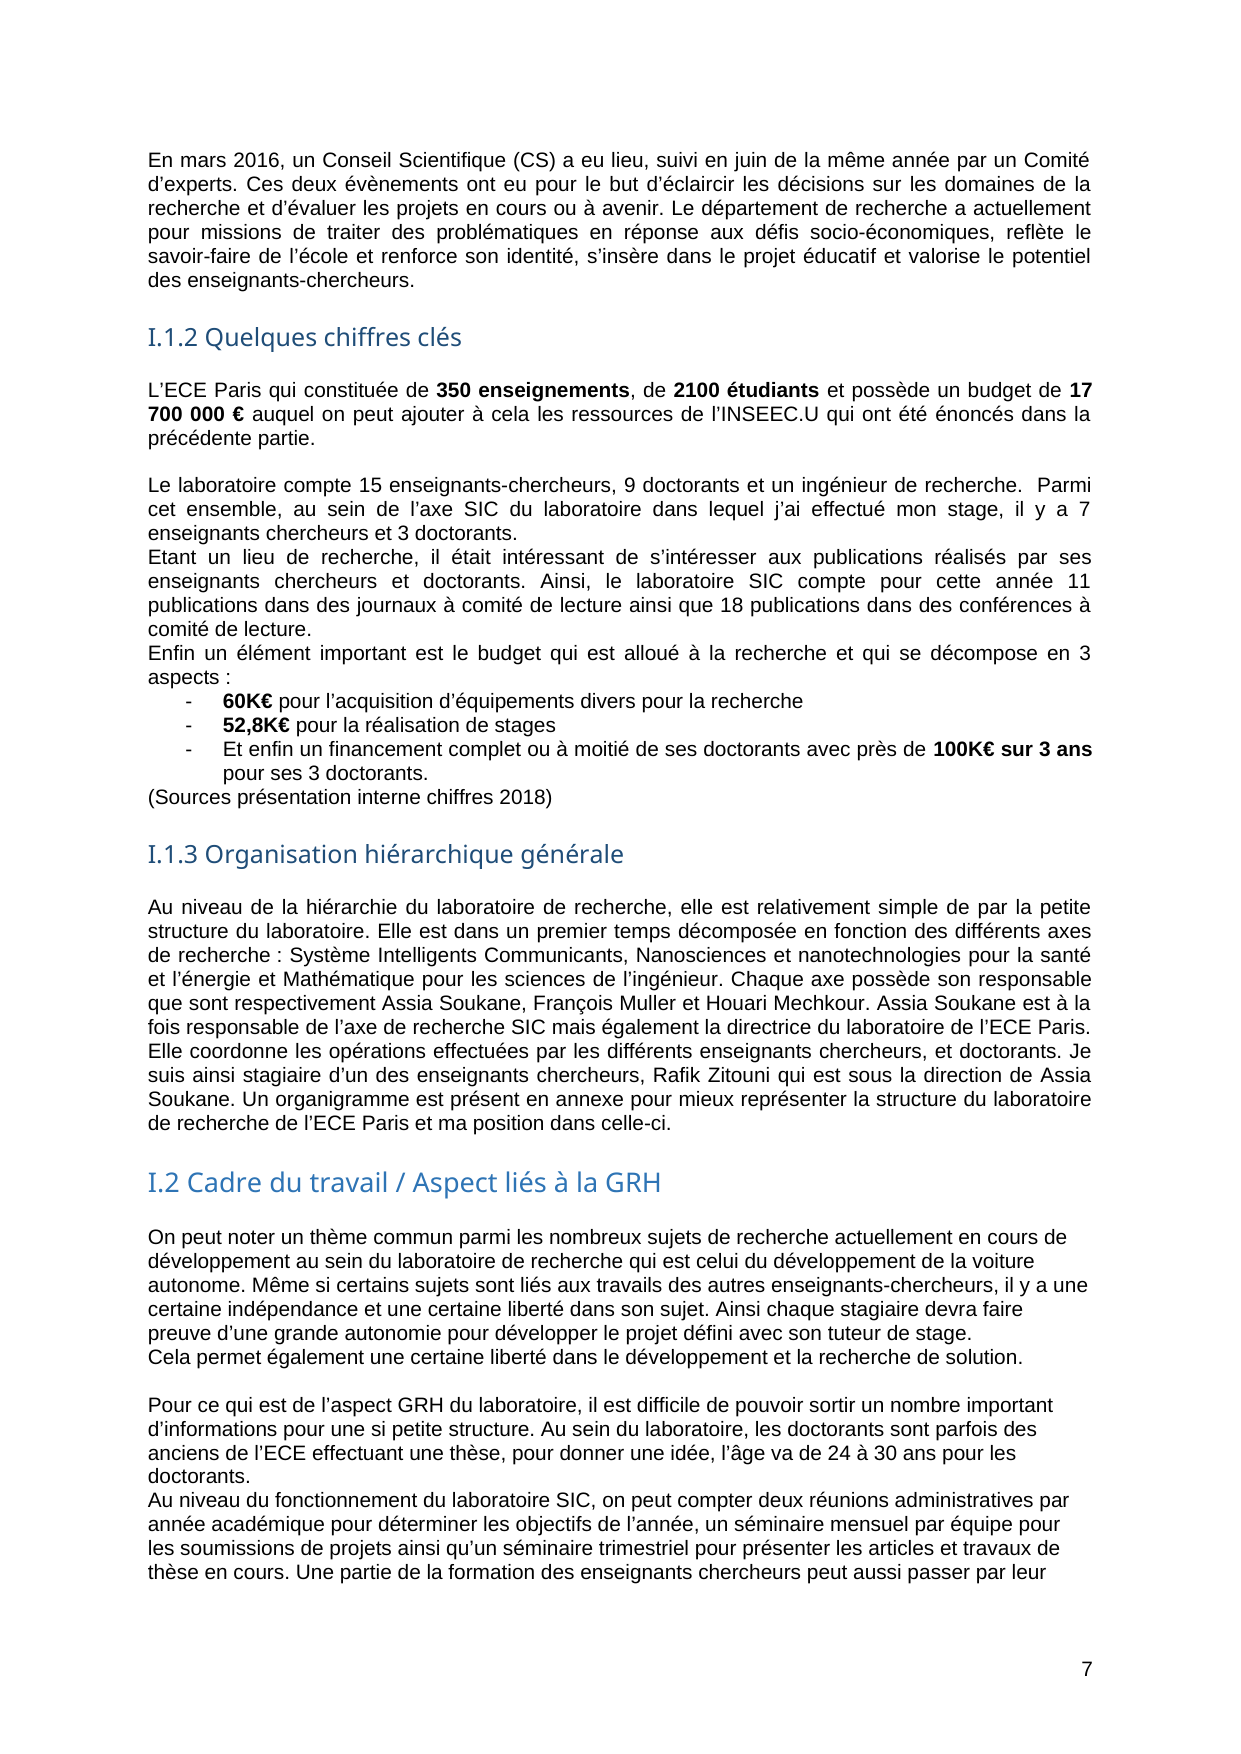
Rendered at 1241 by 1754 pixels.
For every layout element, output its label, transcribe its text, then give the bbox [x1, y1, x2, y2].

list 60K€ pour l’acquisition d’équipements divers pour la recherche [185, 689, 1093, 713]
list 52,8K€ pour la réalisation de stages [185, 713, 1093, 737]
text Le laboratoire compte 15 enseignants-chercheurs, 9 doctorants et un ingénieur de recherche. Parmi cet ensemble, au sein de l’axe SIC du laboratoire dans lequel j’ai effectué mon stage, il y a 7 enseignants chercheurs et 3 doctorants. [148, 473, 1093, 545]
text Etant un lieu de recherche, il était intéressant de s’intéresser aux publications réalisés par ses enseignants chercheurs et doctorants. Ainsi, le laboratoire SIC compte pour cette année 11 publications dans des journaux à comité de lecture ainsi que 18 publications dans des conférences à comité de lecture. [148, 545, 1093, 641]
text Pour ce qui est de l’aspect GRH du laboratoire, il est difficile de pouvoir sortir un nombre important d’informations pour une si petite structure. Au sein du laboratoire, les doctorants sont parfois des anciens de l’ECE effectuant une thèse, pour donner une idée, l’âge va de 24 à 30 ans pour les doctorants. [148, 1392, 1093, 1488]
subtitle I.2 Cadre du travail / Aspect liés à la GRH [148, 1164, 1093, 1201]
text Cela permet également une certaine liberté dans le développement et la recherche de solution. [148, 1344, 1093, 1368]
text On peut noter un thème commun parmi les nombreux sujets de recherche actuellement en cours de développement au sein du laboratoire de recherche qui est celui du développement de la voiture autonome. Même si certains sujets sont liés aux travails des autres enseignants-chercheurs, il y a une certaine indépendance et une certaine liberté dans son sujet. Ainsi chaque stagiaire devra faire preuve d’une grande autonomie pour développer le projet défini avec son tuteur de stage. [148, 1225, 1093, 1344]
text L’ECE Paris qui constituée de 350 enseignements, de 2100 étudiants et possède un budget de 17 700 000 € auquel on peut ajouter à cela les ressources de l’INSEEC.U qui ont été énoncés dans la précédente partie. [148, 377, 1093, 449]
text Au niveau de la hiérarchie du laboratoire de recherche, elle est relativement simple de par la petite structure du laboratoire. Elle est dans un premier temps décomposée en fonction des différents axes de recherche : Système Intelligents Communicants, Nanosciences et nanotechnologies pour la santé et l’énergie et Mathématique pour les sciences de l’ingénieur. Chaque axe possède son responsable que sont respectivement Assia Soukane, François Muller et Houari Mechkour. Assia Soukane est à la fois responsable de l’axe de recherche SIC mais également la directrice du laboratoire de l’ECE Paris. Elle coordonne les opérations effectuées par les différents enseignants chercheurs, et doctorants. Je suis ainsi stagiaire d’un des enseignants chercheurs, Rafik Zitouni qui est sous la direction de Assia Soukane. Un organigramme est présent en annexe pour mieux représenter la structure du laboratoire de recherche de l’ECE Paris et ma position dans celle-ci. [148, 895, 1093, 1134]
subtitle I.1.3 Organisation hiérarchique générale [148, 837, 1093, 871]
subtitle I.1.2 Quelques chiffres clés [148, 319, 1093, 353]
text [148, 1488, 1093, 1584]
text En mars 2016, un Conseil Scientifique (CS) a eu lieu, suivi en juin de la même année par un Comité d’experts. Ces deux évènements ont eu pour le but d’éclaircir les décisions sur les domaines de la recherche et d’évaluer les projets en cours ou à avenir. Le département de recherche a actuellement pour missions de traiter des problématiques en réponse aux défis socio-économiques, reflète le savoir-faire de l’école et renforce son identité, s’insère dans le projet éducatif et valorise le potentiel des enseignants-chercheurs. [148, 148, 1093, 291]
list Et enfin un financement complet ou à moitié de ses doctorants avec près de 100K€ sur 3 ans pour ses 3 doctorants. [185, 737, 1093, 785]
text (Sources présentation interne chiffres 2018) [148, 785, 1093, 809]
text Enfin un élément important est le budget qui est alloué à la recherche et qui se décompose en 3 aspects : [148, 641, 1093, 689]
